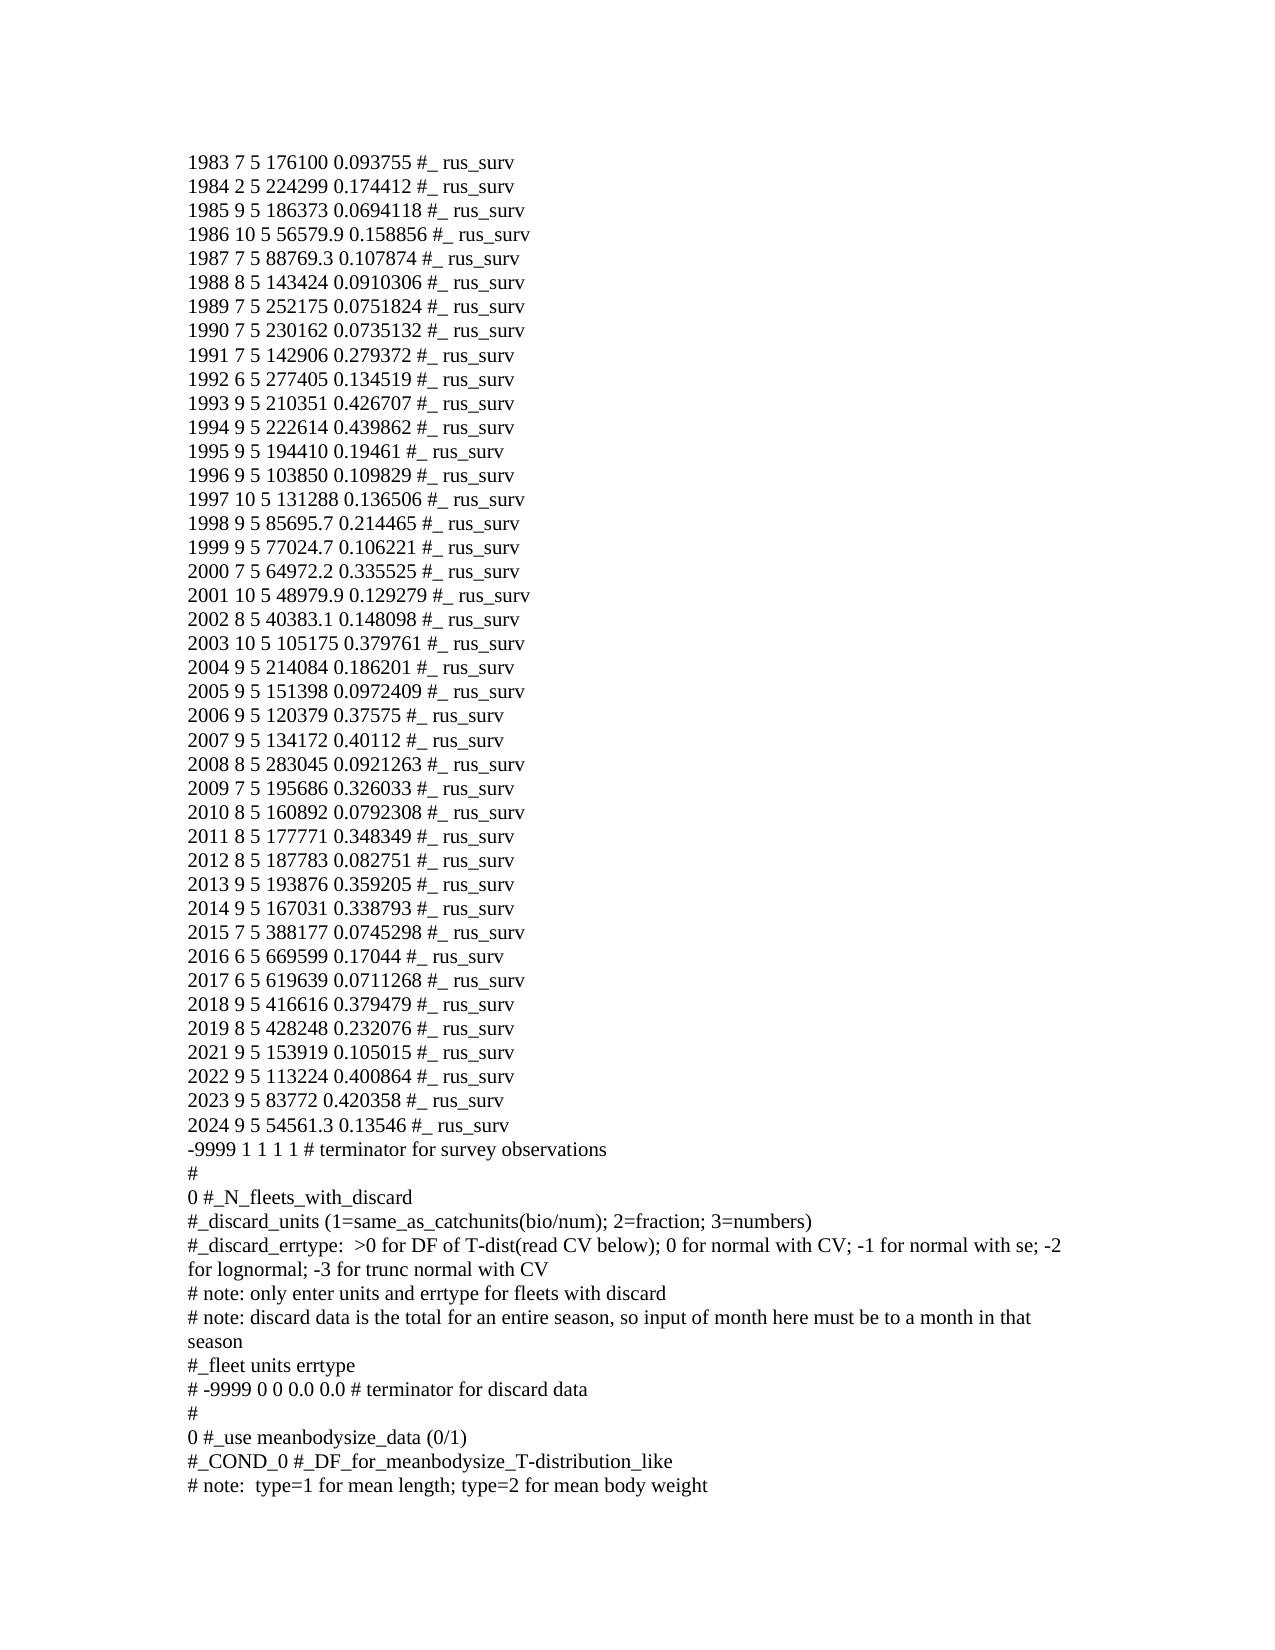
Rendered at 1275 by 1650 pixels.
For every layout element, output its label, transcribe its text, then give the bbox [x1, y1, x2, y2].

text 2021 9 5 153919 0.105015 #_ rus_surv [187, 1040, 1087, 1064]
text 2000 7 5 64972.2 0.335525 #_ rus_surv [187, 559, 1087, 583]
text 1997 10 5 131288 0.136506 #_ rus_surv [187, 487, 1087, 511]
text 2002 8 5 40383.1 0.148098 #_ rus_surv [187, 607, 1087, 631]
text 2006 9 5 120379 0.37575 #_ rus_surv [187, 703, 1087, 727]
text 2013 9 5 193876 0.359205 #_ rus_surv [187, 872, 1087, 896]
text #_fleet units errtype [187, 1353, 1087, 1377]
text #_discard_errtype: >0 for DF of T-dist(read CV below); 0 for normal with CV; -1 for normal with se; -2 for lognormal; -3 for trunc normal with CV [187, 1233, 1087, 1281]
text -9999 1 1 1 1 # terminator for survey observations [187, 1137, 1087, 1161]
text 2010 8 5 160892 0.0792308 #_ rus_surv [187, 800, 1087, 824]
text 2024 9 5 54561.3 0.13546 #_ rus_surv [187, 1112, 1087, 1137]
text # [187, 1161, 1087, 1185]
text 2007 9 5 134172 0.40112 #_ rus_surv [187, 727, 1087, 752]
text 2009 7 5 195686 0.326033 #_ rus_surv [187, 776, 1087, 800]
text 2018 9 5 416616 0.379479 #_ rus_surv [187, 992, 1087, 1016]
text 1996 9 5 103850 0.109829 #_ rus_surv [187, 463, 1087, 487]
text 2003 10 5 105175 0.379761 #_ rus_surv [187, 631, 1087, 655]
text 1999 9 5 77024.7 0.106221 #_ rus_surv [187, 535, 1087, 559]
text 1983 7 5 176100 0.093755 #_ rus_surv [187, 150, 1087, 174]
text 1985 9 5 186373 0.0694118 #_ rus_surv [187, 198, 1087, 222]
text 2017 6 5 619639 0.0711268 #_ rus_surv [187, 968, 1087, 992]
text 2014 9 5 167031 0.338793 #_ rus_surv [187, 896, 1087, 920]
text # note: type=1 for mean length; type=2 for mean body weight [187, 1473, 1087, 1497]
text 1994 9 5 222614 0.439862 #_ rus_surv [187, 415, 1087, 439]
text 0 #_use meanbodysize_data (0/1) [187, 1425, 1087, 1449]
text 0 #_N_fleets_with_discard [187, 1185, 1087, 1209]
text # [187, 1401, 1087, 1425]
text 1988 8 5 143424 0.0910306 #_ rus_surv [187, 270, 1087, 294]
text # note: only enter units and errtype for fleets with discard [187, 1281, 1087, 1305]
text 1984 2 5 224299 0.174412 #_ rus_surv [187, 174, 1087, 198]
text # -9999 0 0 0.0 0.0 # terminator for discard data [187, 1377, 1087, 1401]
text 2001 10 5 48979.9 0.129279 #_ rus_surv [187, 583, 1087, 607]
text 2016 6 5 669599 0.17044 #_ rus_surv [187, 944, 1087, 968]
text # note: discard data is the total for an entire season, so input of month here must be to a month in that season [187, 1305, 1087, 1353]
text 2023 9 5 83772 0.420358 #_ rus_surv [187, 1088, 1087, 1112]
text 1990 7 5 230162 0.0735132 #_ rus_surv [187, 318, 1087, 342]
text 2022 9 5 113224 0.400864 #_ rus_surv [187, 1064, 1087, 1088]
text 1986 10 5 56579.9 0.158856 #_ rus_surv [187, 222, 1087, 246]
text 2011 8 5 177771 0.348349 #_ rus_surv [187, 824, 1087, 848]
text 1987 7 5 88769.3 0.107874 #_ rus_surv [187, 246, 1087, 270]
text 1993 9 5 210351 0.426707 #_ rus_surv [187, 391, 1087, 415]
text 1991 7 5 142906 0.279372 #_ rus_surv [187, 342, 1087, 367]
text 2008 8 5 283045 0.0921263 #_ rus_surv [187, 752, 1087, 776]
text 2005 9 5 151398 0.0972409 #_ rus_surv [187, 679, 1087, 703]
text #_COND_0 #_DF_for_meanbodysize_T-distribution_like [187, 1449, 1087, 1473]
text 2012 8 5 187783 0.082751 #_ rus_surv [187, 848, 1087, 872]
text 2015 7 5 388177 0.0745298 #_ rus_surv [187, 920, 1087, 944]
text 2019 8 5 428248 0.232076 #_ rus_surv [187, 1016, 1087, 1040]
text 1992 6 5 277405 0.134519 #_ rus_surv [187, 367, 1087, 391]
text 1998 9 5 85695.7 0.214465 #_ rus_surv [187, 511, 1087, 535]
text 2004 9 5 214084 0.186201 #_ rus_surv [187, 655, 1087, 679]
text 1995 9 5 194410 0.19461 #_ rus_surv [187, 439, 1087, 463]
text 1989 7 5 252175 0.0751824 #_ rus_surv [187, 294, 1087, 318]
text #_discard_units (1=same_as_catchunits(bio/num); 2=fraction; 3=numbers) [187, 1209, 1087, 1233]
